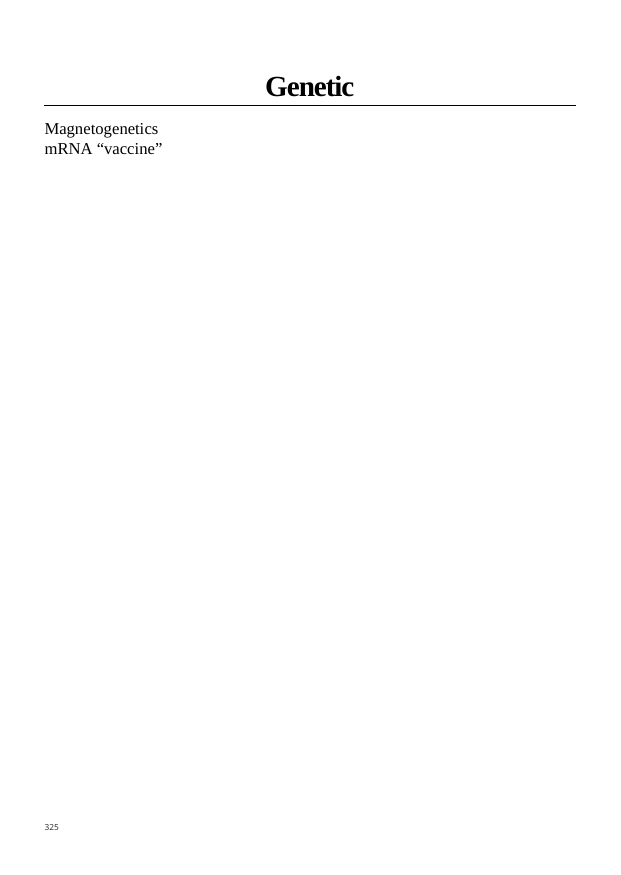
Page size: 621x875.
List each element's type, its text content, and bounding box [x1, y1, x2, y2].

subtitle Genetic [44, 69, 576, 105]
text Magnetogenetics [44, 118, 576, 138]
text mRNA “vaccine” [44, 139, 576, 158]
